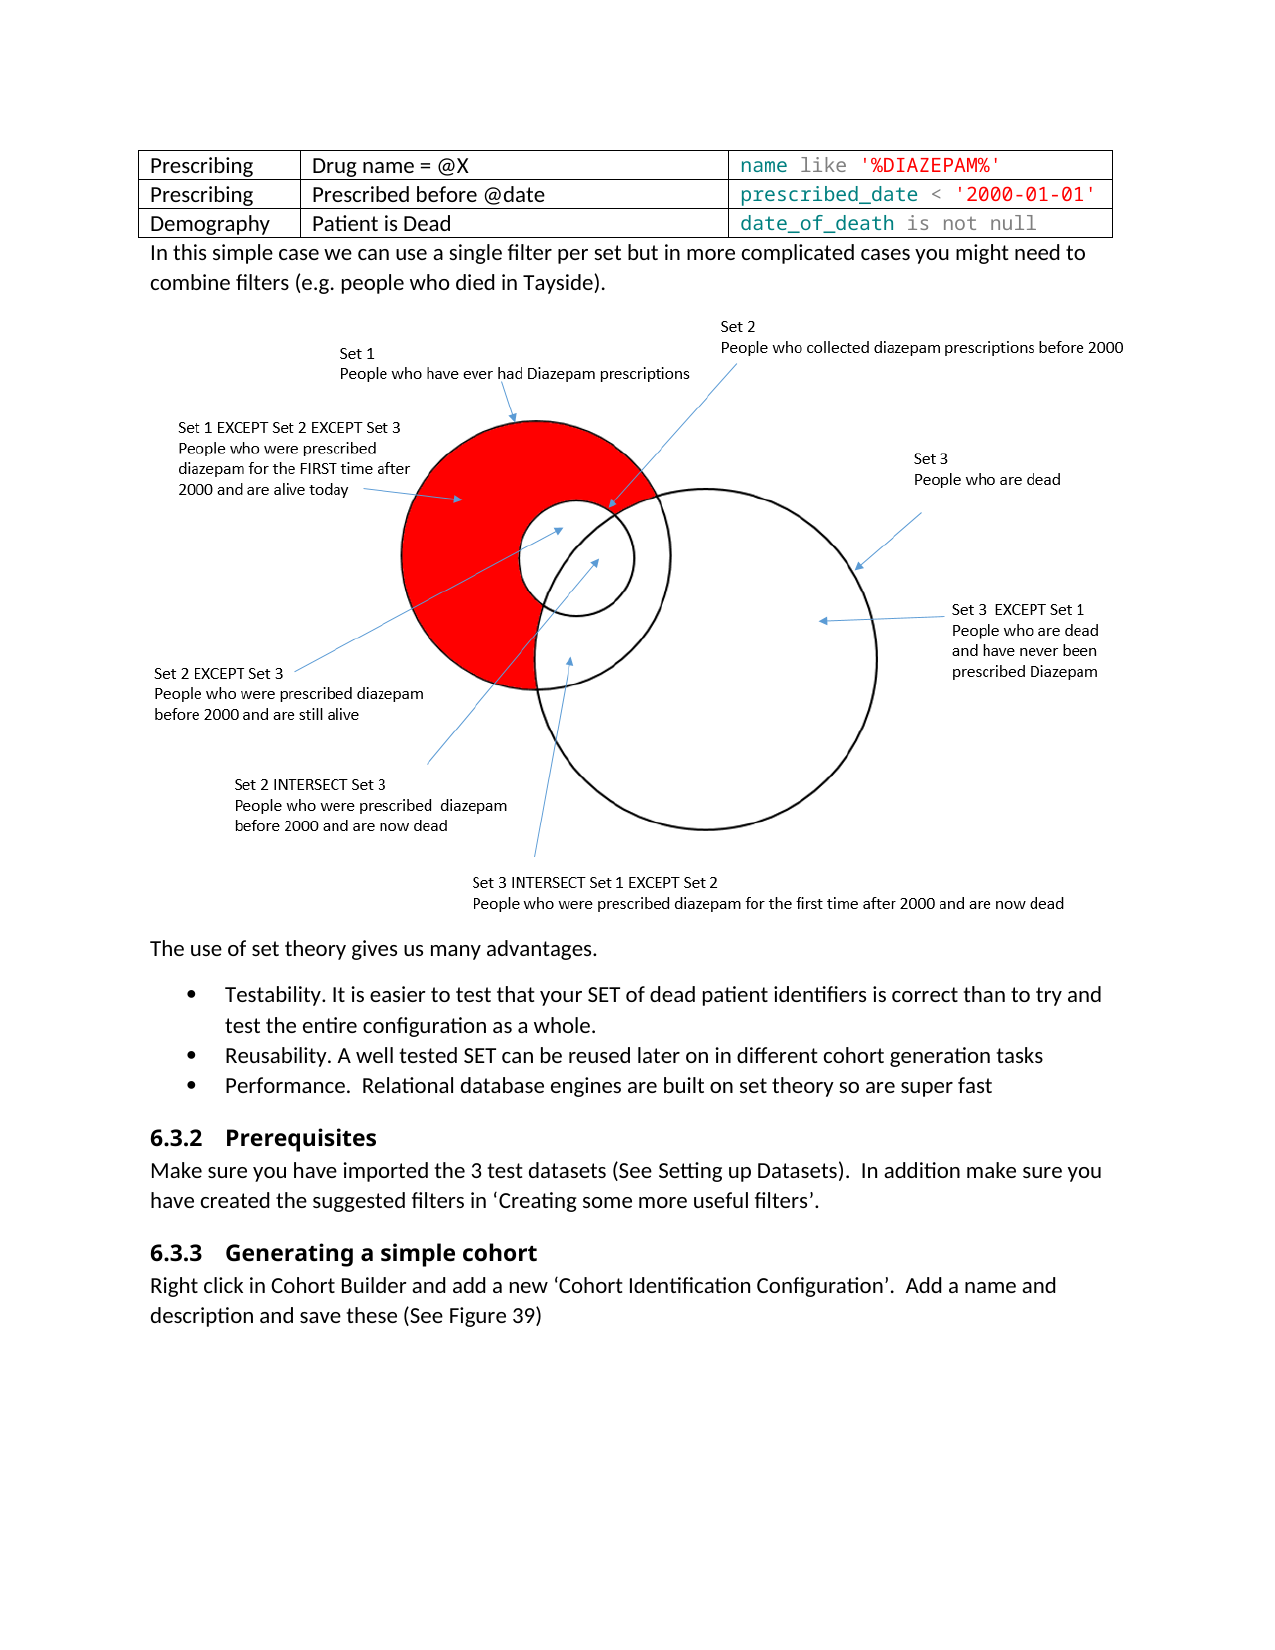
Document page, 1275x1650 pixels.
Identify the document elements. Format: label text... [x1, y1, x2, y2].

text Right click in Cohort Builder and add a new ‘Cohort Identification Configuration’. Add a name and description and save these (See Figure 29) [150, 1271, 1125, 1329]
text In this simple case we can use a single filter per set but in more complicated cases you might need to combine filters (e.g. people who died in Tayside). [150, 238, 1125, 296]
table_cell name like '%DIAZEPAM%' [729, 151, 1112, 179]
subtitle Prerequisites [150, 1122, 1125, 1153]
table_cell Demography [139, 209, 300, 237]
table_cell Prescribing [139, 180, 300, 208]
text Make sure you have imported the 3 test datasets (See Setting up Datasets). In addition make sure you have created the suggested filters in ‘Creating some more useful filters’. [150, 1156, 1125, 1214]
table_cell Prescribing [139, 151, 300, 179]
picture [150, 315, 1125, 915]
table_cell prescribed_date < '2000-01-01' [729, 180, 1112, 208]
table_cell date_of_death is not null [729, 209, 1112, 237]
list Reusability. A well tested SET can be reused later on in different cohort generation tasks [187, 1041, 1125, 1069]
list Performance. Relational database engines are built on set theory so are super fast [187, 1071, 1125, 1099]
table_cell Drug name = @X [301, 151, 728, 179]
list Testability. It is easier to test that your SET of dead patient identifiers is correct than to try and test the entire configuration as a whole. [187, 981, 1125, 1039]
table_cell Patient is Dead [301, 209, 728, 237]
table_cell Prescribed before @date [301, 180, 728, 208]
text The use of set theory gives us many advantages. [150, 934, 1125, 962]
subtitle Generating a simple cohort [150, 1237, 1125, 1268]
